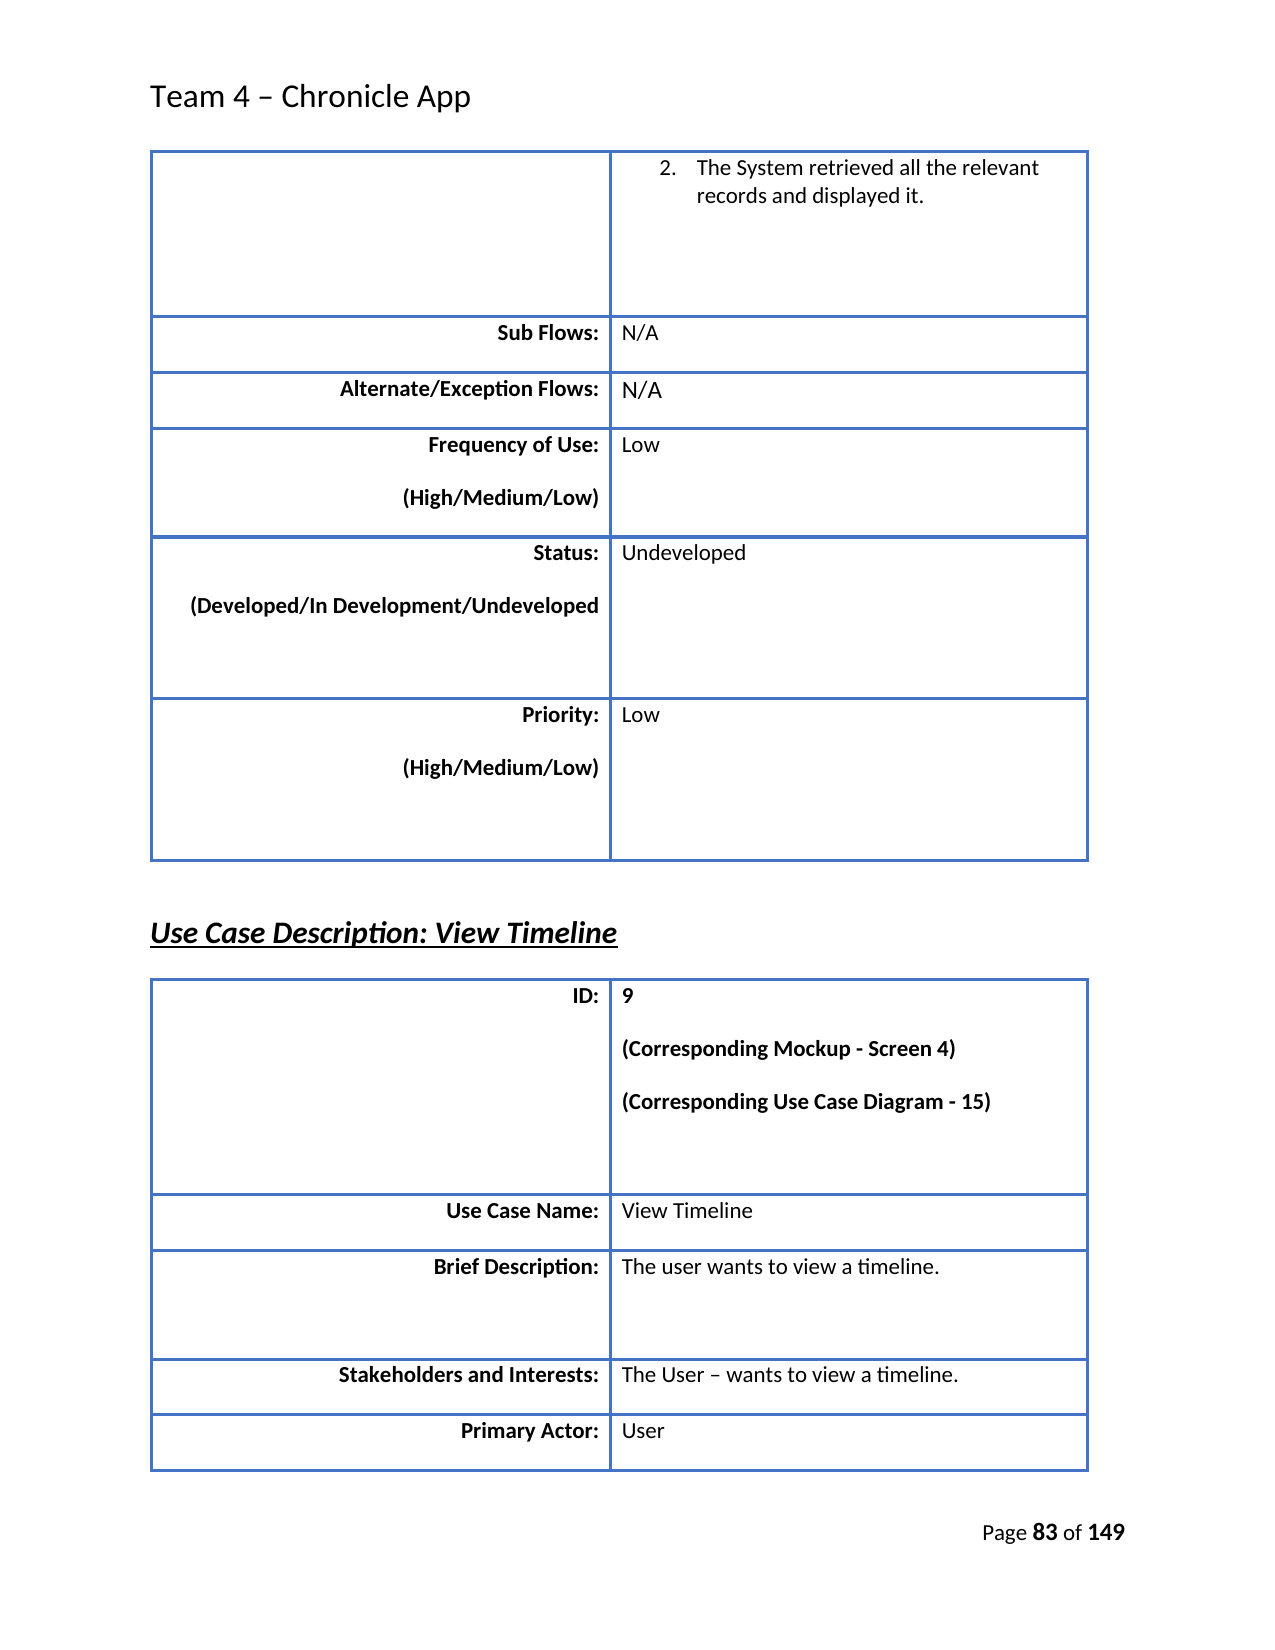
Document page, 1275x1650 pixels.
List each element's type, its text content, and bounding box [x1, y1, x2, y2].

table_header 9 (Corresponding Mockup - Screen 4) (Corresponding Use Case Diagram - 15) [612, 981, 1086, 1193]
table_cell Low [612, 700, 1086, 859]
table_cell Stakeholders and Interests: [153, 1361, 609, 1413]
table_cell Priority: (High/Medium/Low) [153, 700, 609, 859]
table_cell View Timeline [612, 1196, 1086, 1249]
table_cell Primary Actor: [153, 1416, 609, 1469]
table_cell Sub Flows: [153, 318, 609, 371]
table_cell N/A [612, 374, 1086, 427]
table_cell Status: (Developed/In Development/Undeveloped [153, 539, 609, 697]
table_cell Alternate/Exception Flows: [153, 374, 609, 427]
table_header ID: [153, 981, 609, 1193]
table_cell N/A [612, 318, 1086, 371]
table_cell User [612, 1416, 1086, 1469]
text Use Case Description: View Timeline [150, 913, 1125, 951]
table_cell The user wants to view a timeline. [612, 1252, 1086, 1357]
table_cell The User – wants to view a timeline. [612, 1361, 1086, 1413]
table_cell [153, 153, 609, 315]
table_cell Low [612, 430, 1086, 535]
table_cell Brief Description: [153, 1252, 609, 1357]
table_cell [612, 153, 1086, 315]
table_cell Frequency of Use: (High/Medium/Low) [153, 430, 609, 535]
table_cell Undeveloped [612, 539, 1086, 697]
table_cell Use Case Name: [153, 1196, 609, 1249]
